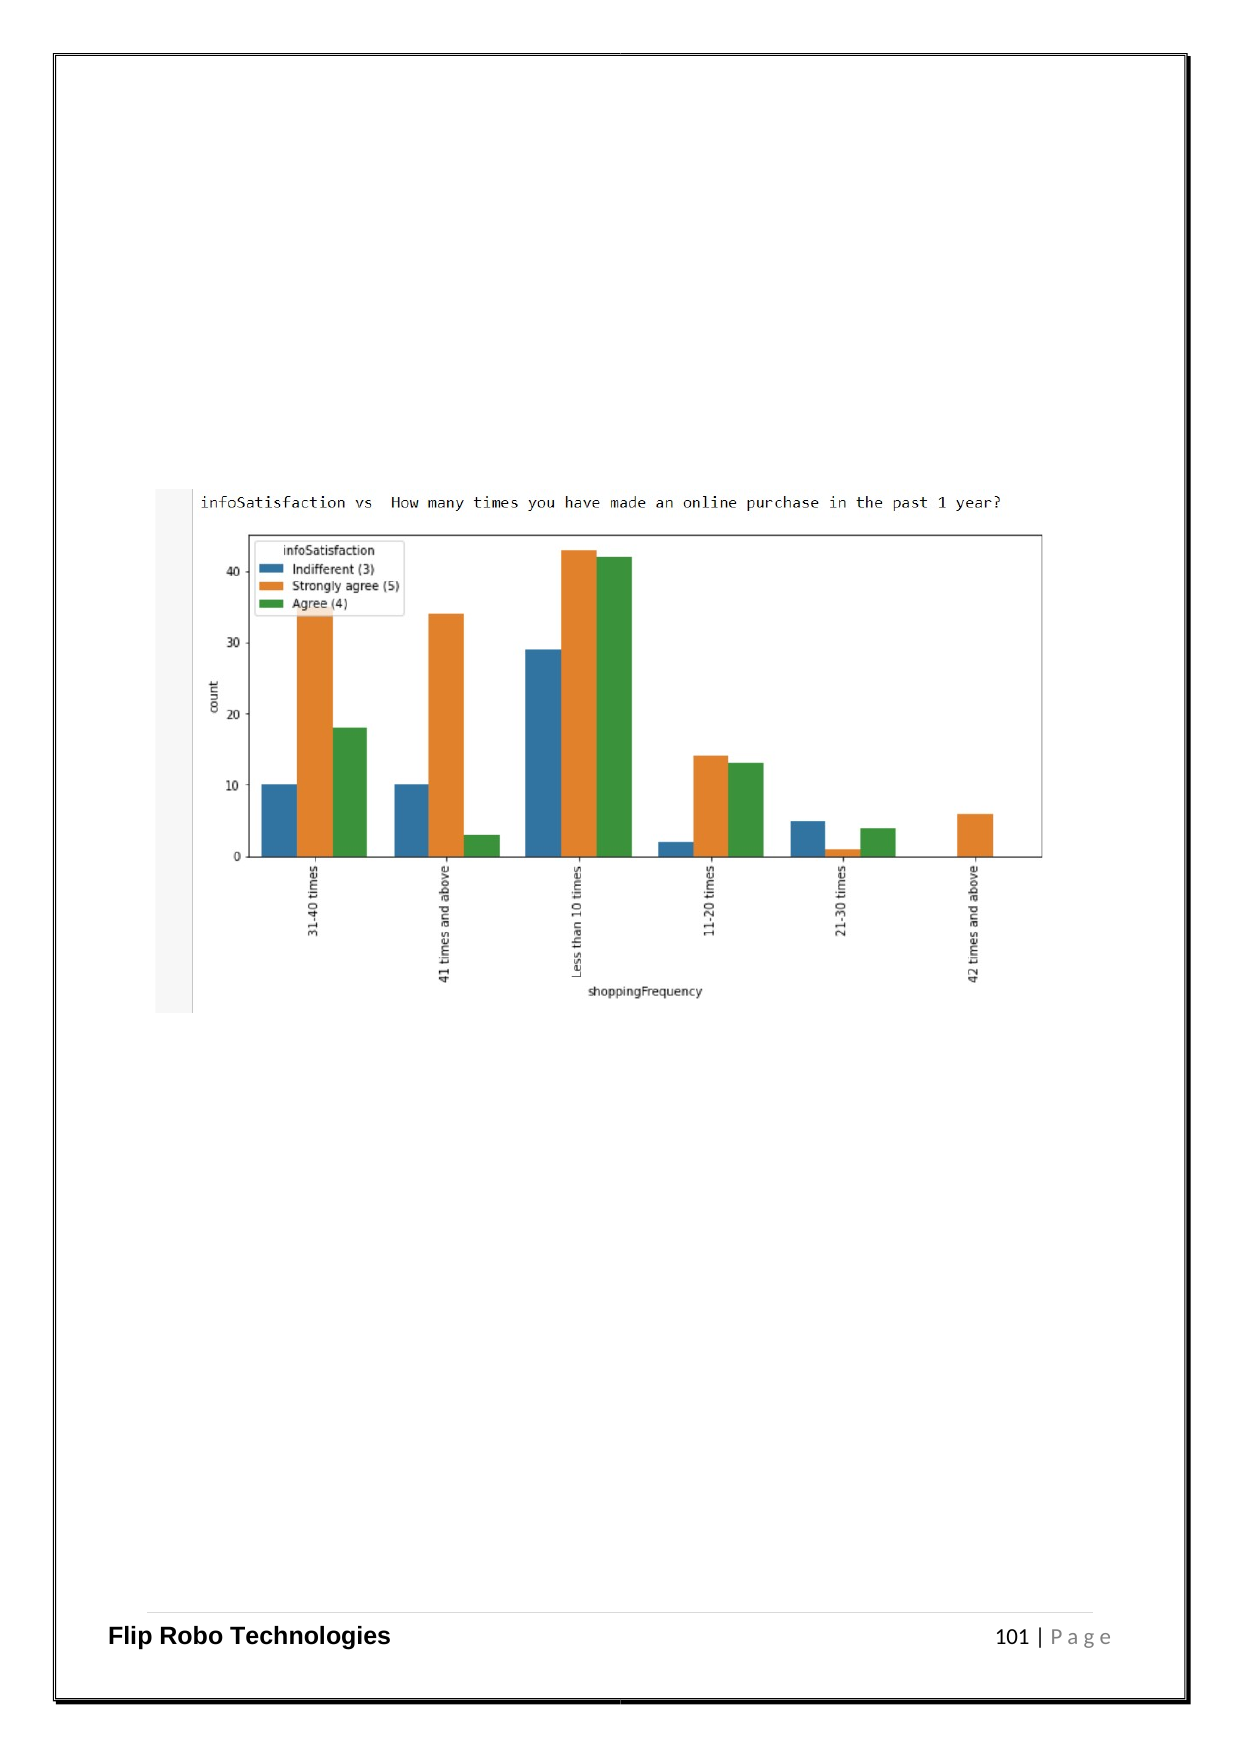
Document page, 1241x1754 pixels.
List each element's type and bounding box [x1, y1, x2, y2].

picture [155, 489, 1043, 1013]
